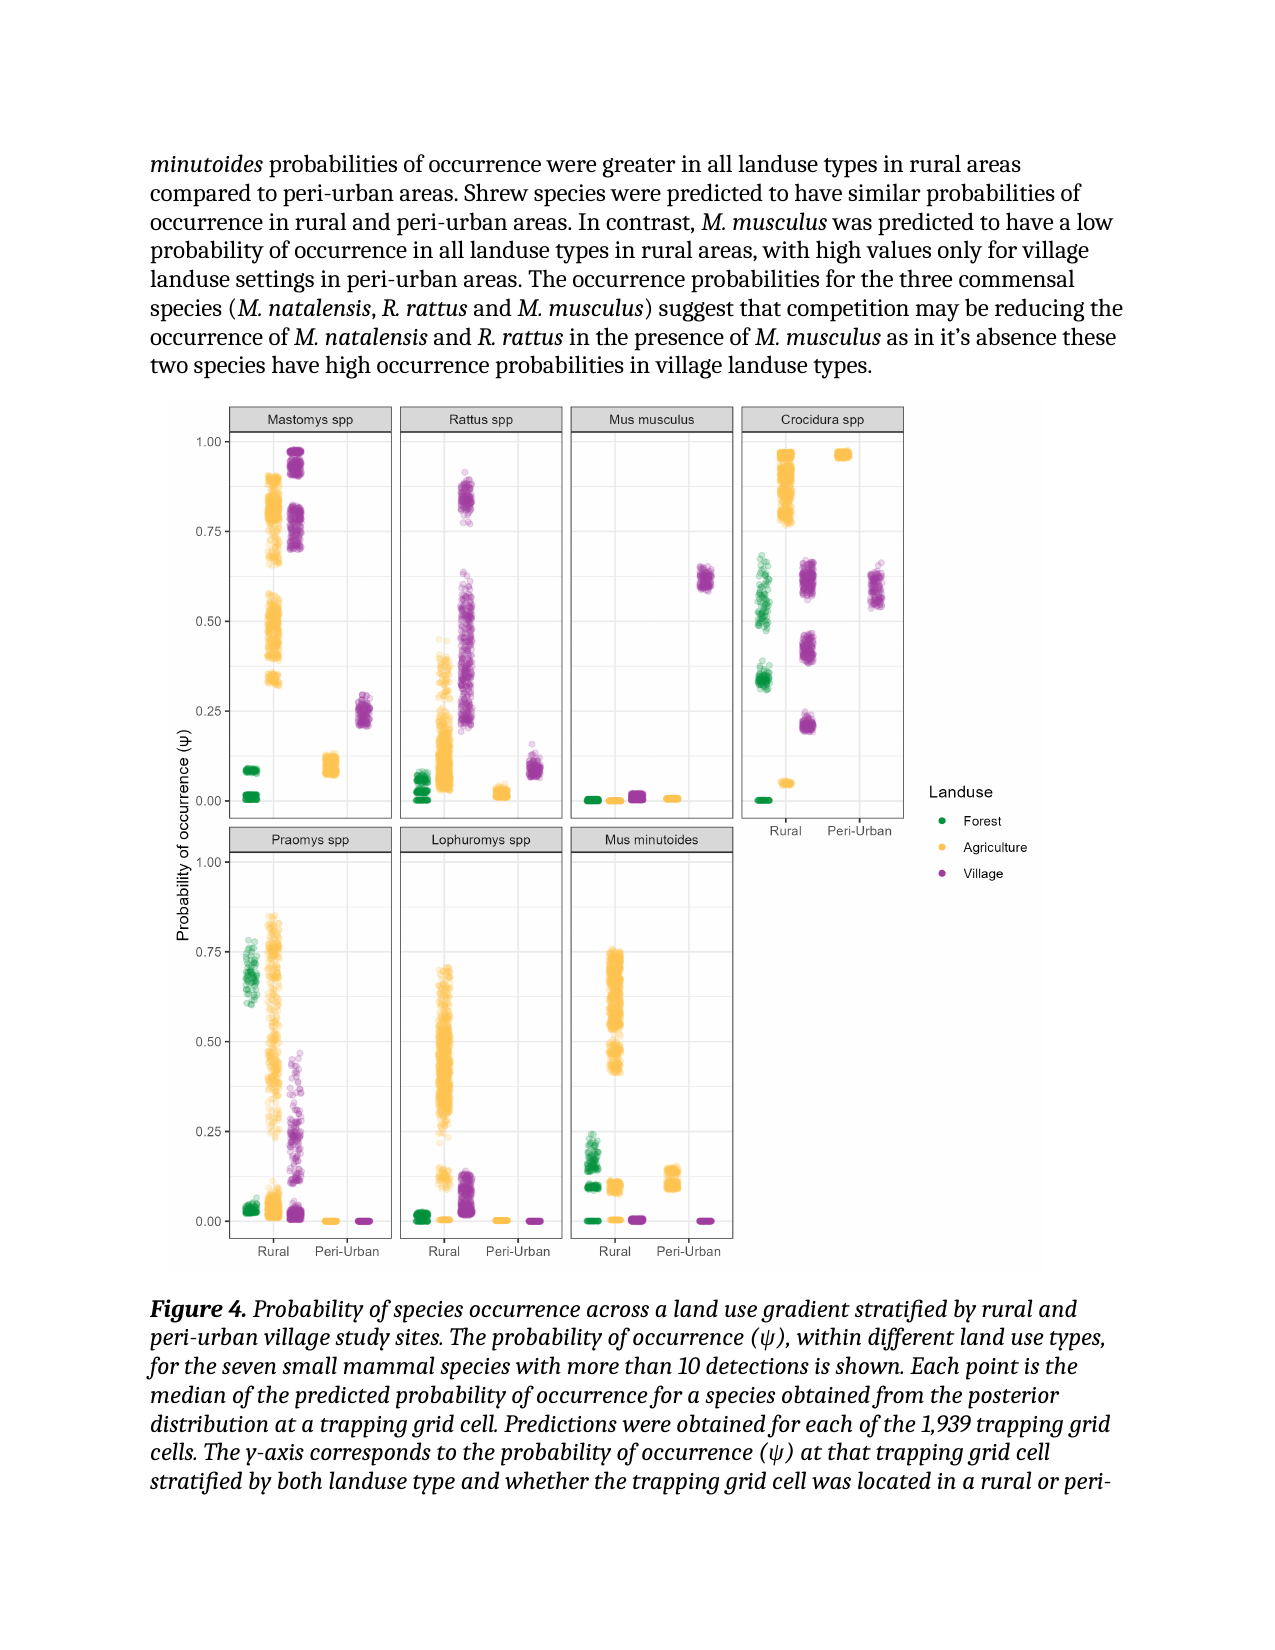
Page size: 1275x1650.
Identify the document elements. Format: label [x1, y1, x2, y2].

text [150, 150, 1125, 380]
picture [168, 398, 1044, 1274]
text [150, 1294, 1125, 1496]
